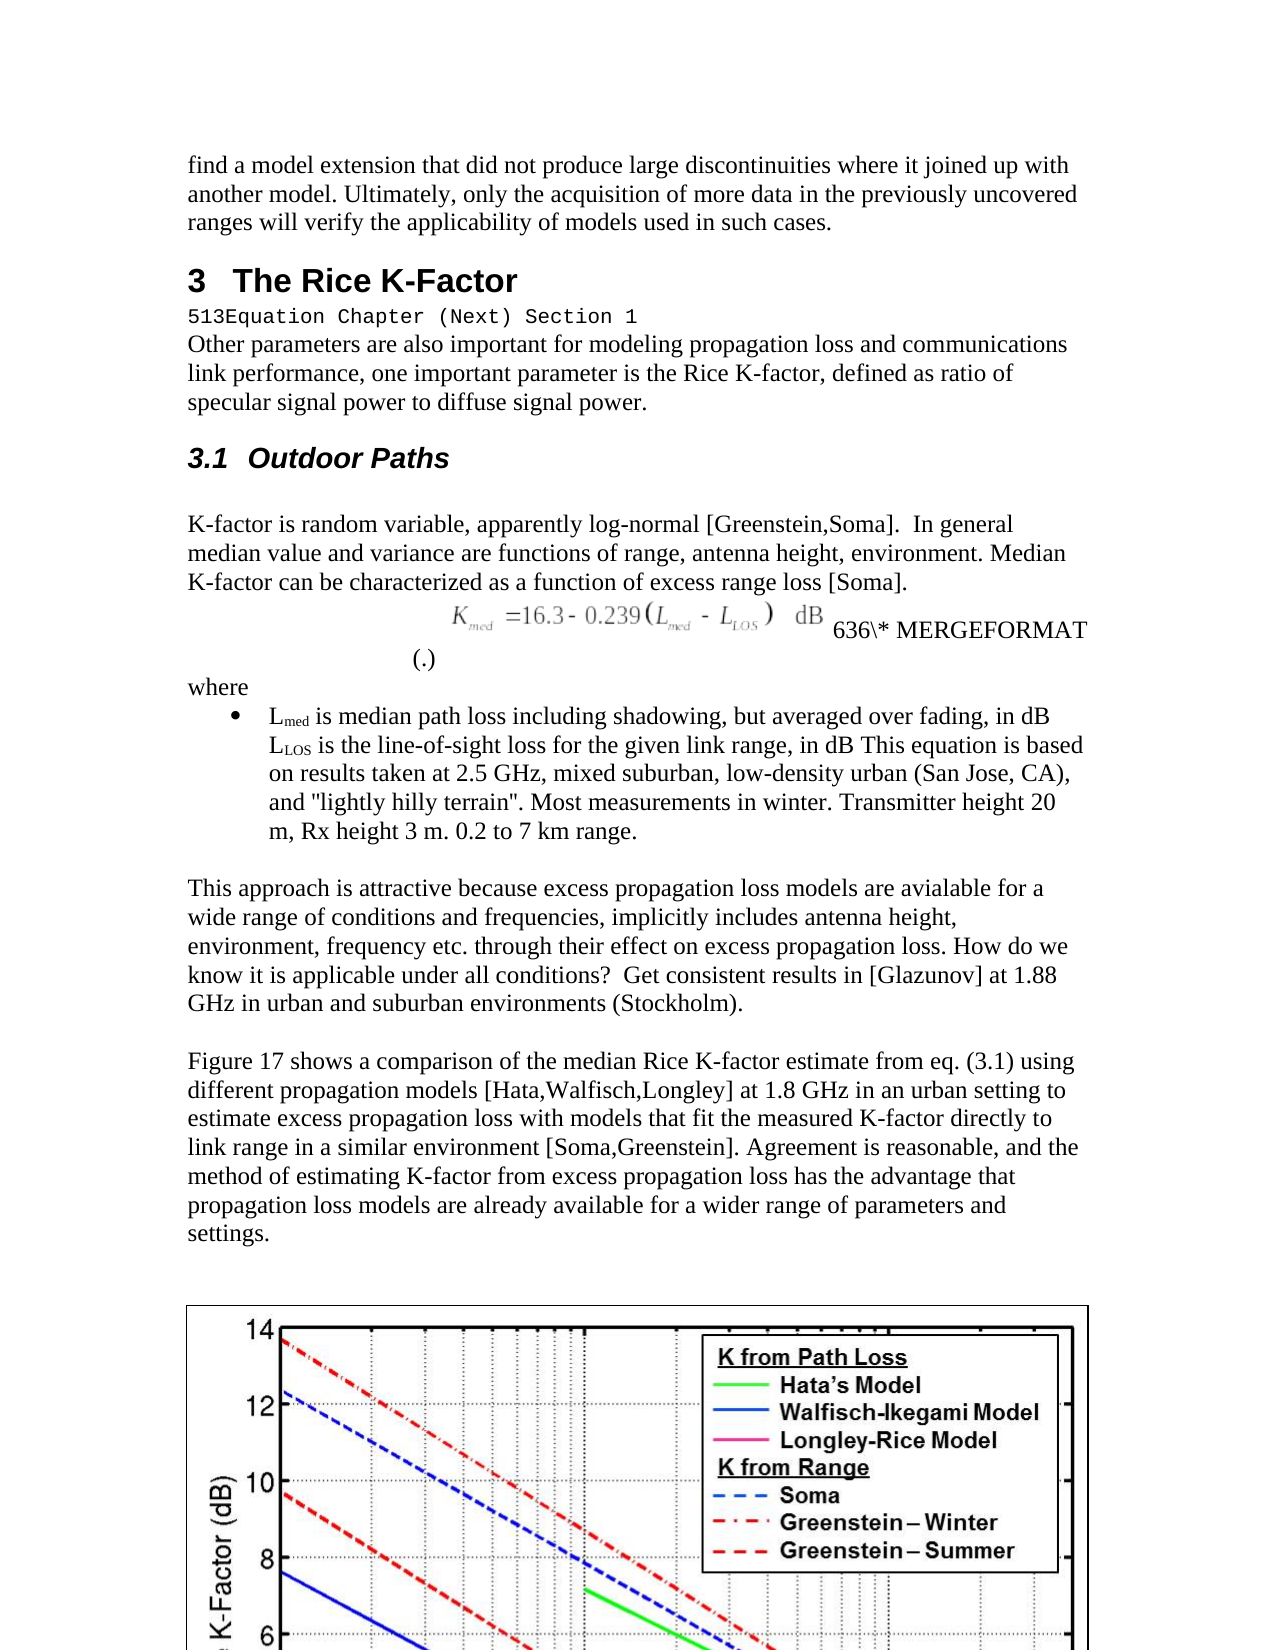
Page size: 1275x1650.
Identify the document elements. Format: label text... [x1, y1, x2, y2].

list Lmed is median path loss including shadowing, but averaged over fading, in dB LLOS is the line-of-sight loss for the given link range, in dB This equation is based on results taken at 2.5 GHz, mixed suburban, low-density urban (San Jose, CA), and ''lightly hilly terrain''. Most measurements in winter. Transmitter height 20 m, Rx height 3 m. 0.2 to 7 km range. [231, 701, 1087, 845]
text Other parameters are also important for modeling propagation loss and communications link performance, one important parameter is the Rice K-factor, defined as ratio of specular signal power to diffuse signal power. [187, 329, 1087, 416]
picture [201, 1313, 1087, 1650]
subtitle Outdoor Paths [187, 441, 1087, 474]
text This approach is attractive because excess propagation loss models are avialable for a wide range of conditions and frequencies, implicitly includes antenna height, environment, frequency etc. through their effect on excess propagation loss. How do we know it is applicable under all conditions? Get consistent results in [Glazunov] at 1.88 GHz in urban and suburban environments (Stockholm). [187, 873, 1087, 1017]
text Figure 17 shows a comparison of the median Rice K-factor estimate from eq. (3.1) using different propagation models [Hata,Walfisch,Longley] at 1.8 GHz in an urban setting to estimate excess propagation loss with models that fit the measured K-factor directly to link range in a similar environment [Soma,Greenstein]. Agreement is reasonable, and the method of estimating K-factor from excess propagation loss has the advantage that propagation loss models are already available for a wider range of parameters and settings. [187, 1046, 1087, 1247]
text K-factor is random variable, apparently log-normal [Greenstein,Soma]. In general median value and variance are functions of range, antenna height, environment. Median K-factor can be characterized as a function of excess range loss [Soma]. [187, 509, 1087, 596]
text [187, 150, 1087, 236]
subtitle The Rice K-Factor [187, 261, 1087, 300]
text where [187, 672, 1087, 701]
